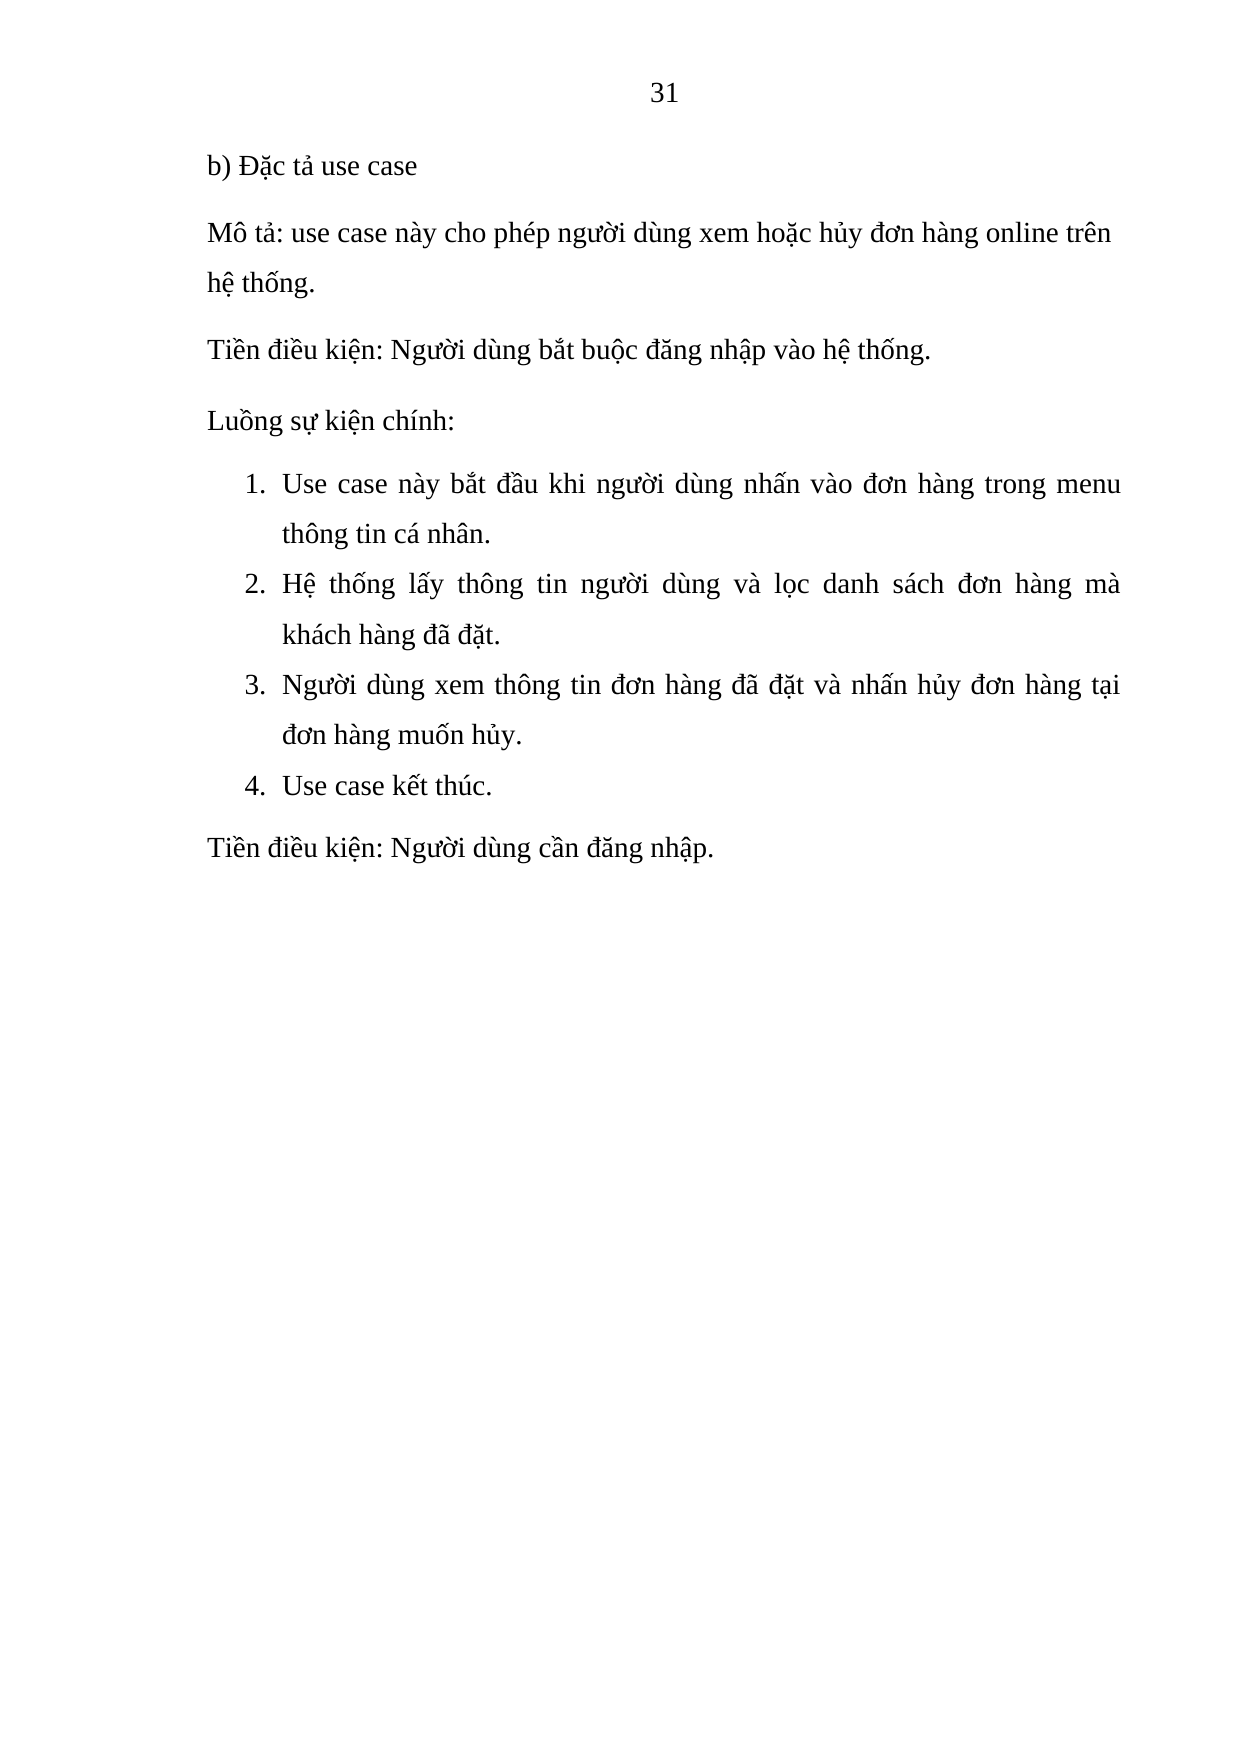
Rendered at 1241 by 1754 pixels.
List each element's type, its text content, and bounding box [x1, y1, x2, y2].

text Mô tả: use case này cho phép người dùng xem hoặc hủy đơn hàng online trên hệ thống. [207, 215, 1122, 298]
list Hệ thống lấy thông tin người dùng và lọc danh sách đơn hàng mà khách hàng đã đặt. [244, 567, 1122, 650]
text b) Đặc tả use case [207, 148, 1122, 181]
list Use case này bắt đầu khi người dùng nhấn vào đơn hàng trong menu thông tin cá nhân. [244, 466, 1122, 550]
text Tiền điều kiện: Người dùng cần đăng nhập. [207, 831, 1122, 864]
list Use case kết thúc. [244, 768, 1122, 801]
list Người dùng xem thông tin đơn hàng đã đặt và nhấn hủy đơn hàng tại đơn hàng muốn hủy. [244, 667, 1122, 751]
text Luồng sự kiện chính: [207, 403, 1122, 437]
text Tiền điều kiện: Người dùng bắt buộc đăng nhập vào hệ thống. [207, 332, 1122, 366]
